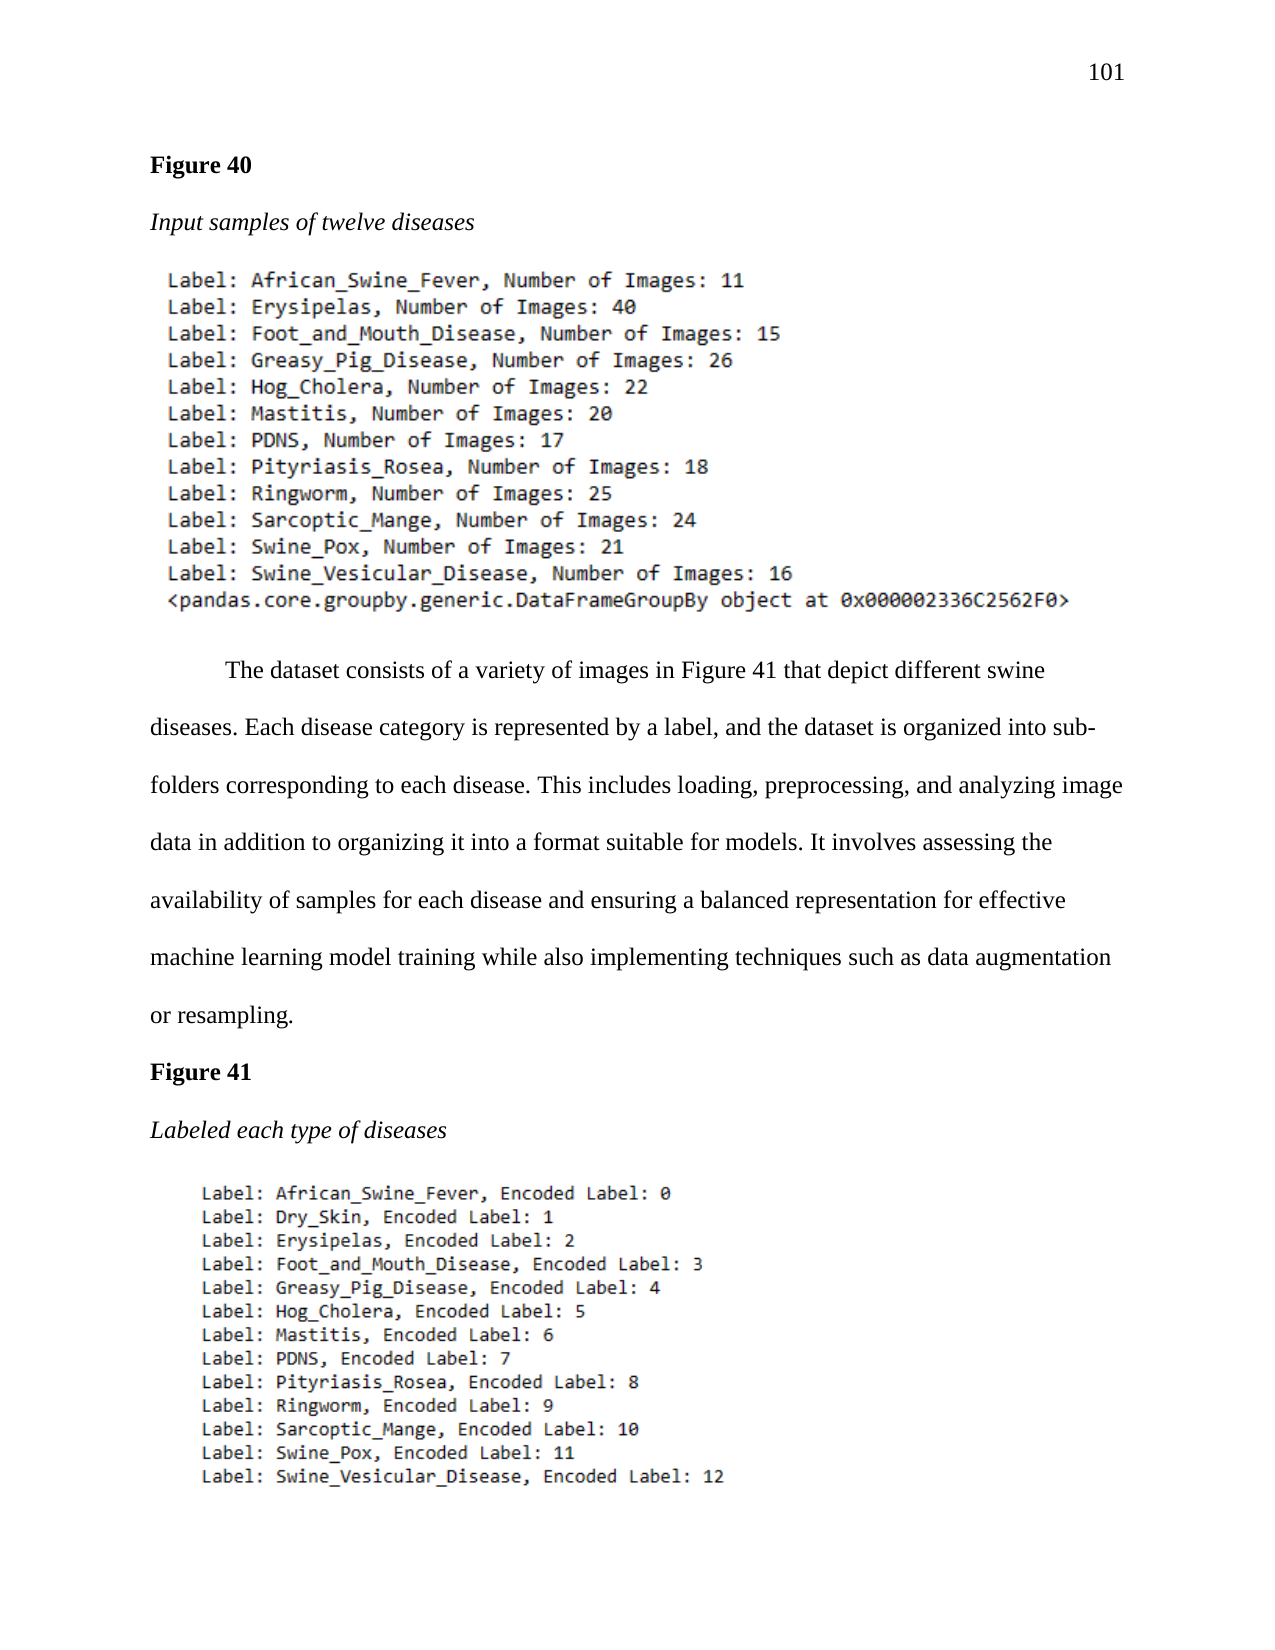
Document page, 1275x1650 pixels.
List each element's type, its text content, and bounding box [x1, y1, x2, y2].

text Figure 40 [150, 150, 1125, 179]
text Figure 41 [150, 1057, 1125, 1086]
text Input samples of twelve diseases [150, 207, 1125, 236]
text The dataset consists of a variety of images in Figure 41 that depict different swine diseases. Each disease category is represented by a label, and the dataset is organized into sub-folders corresponding to each disease. This includes loading, preprocessing, and analyzing image data in addition to organizing it into a format suitable for models. It involves assessing the availability of samples for each disease and ensuring a balanced representation for effective machine learning model training while also implementing techniques such as data augmentation or resampling. [150, 655, 1125, 1028]
picture [150, 265, 1091, 626]
text Labeled each type of diseases [150, 1115, 1125, 1143]
picture [150, 1172, 824, 1498]
